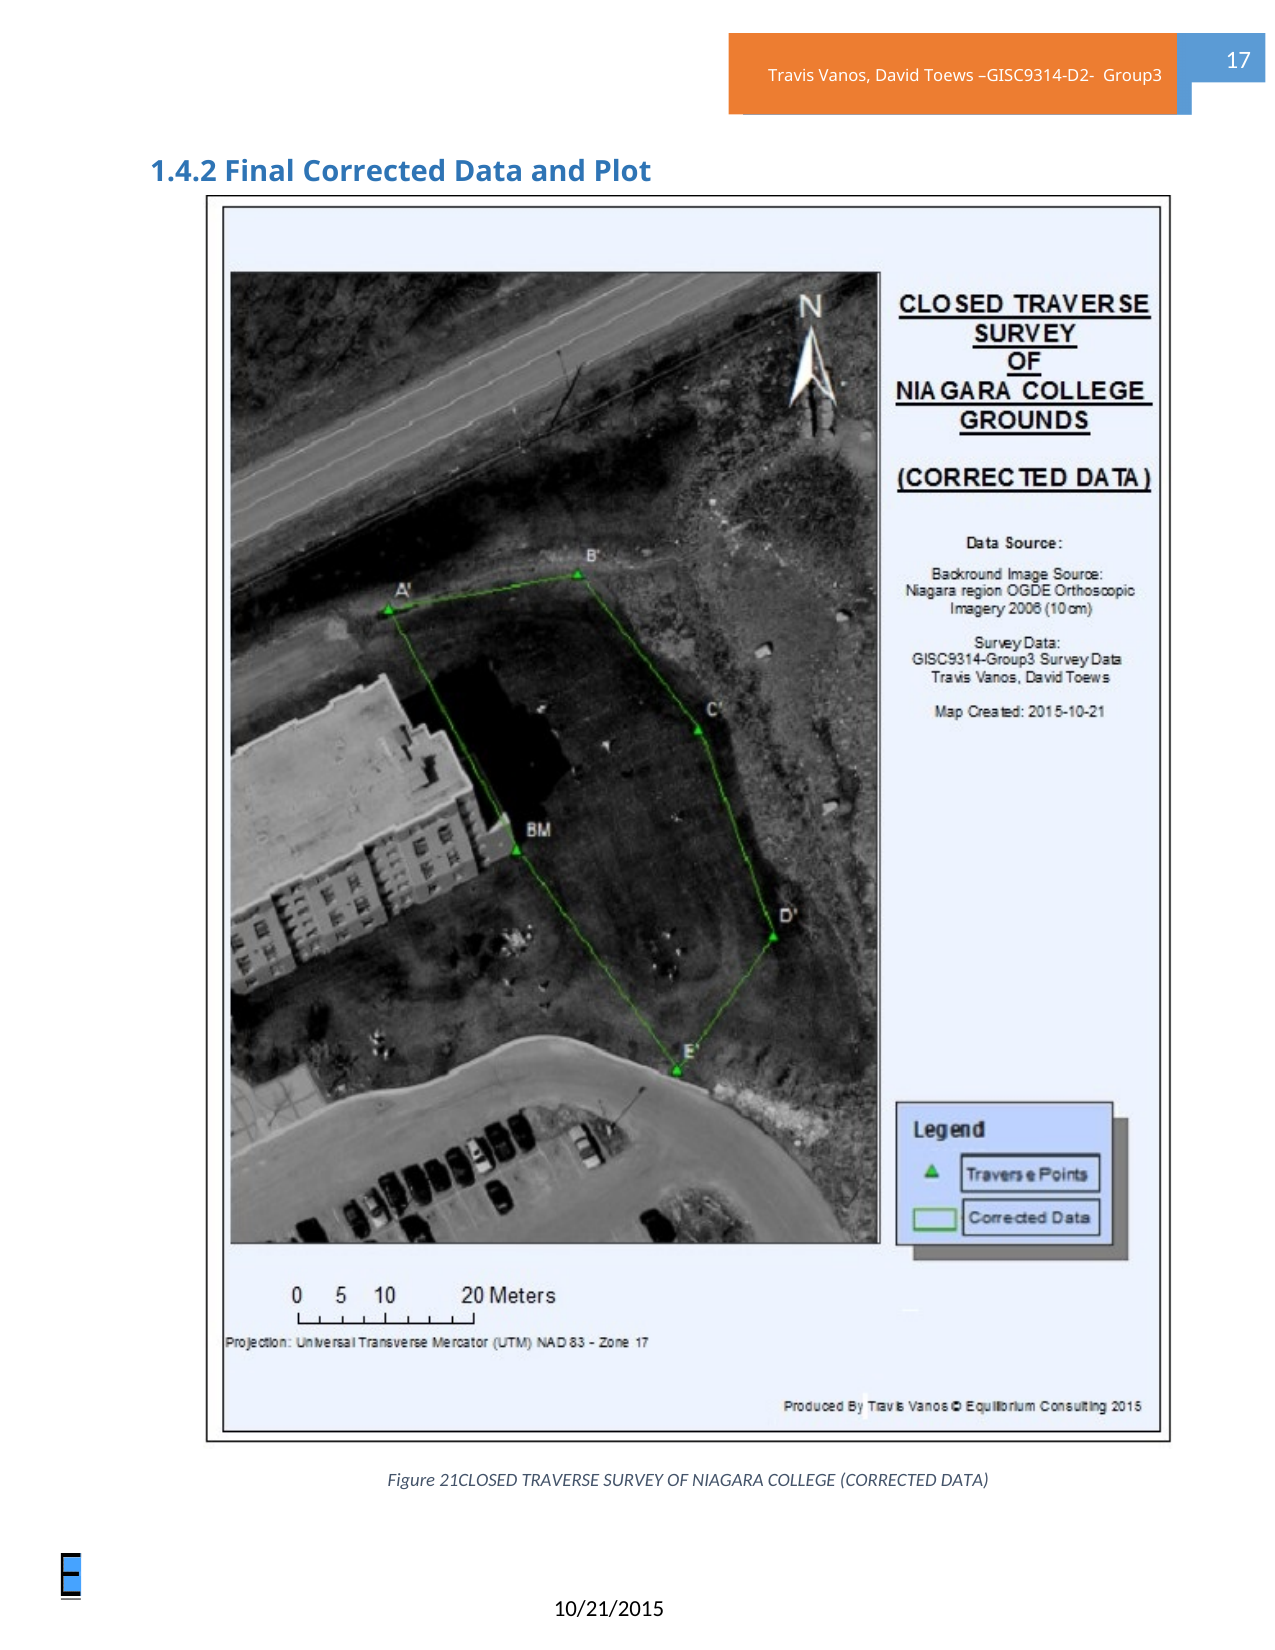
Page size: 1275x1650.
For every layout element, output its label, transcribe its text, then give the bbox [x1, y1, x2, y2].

text Figure 21CLOSED TRAVERSE SURVEY OF NIAGARA COLLEGE (CORRECTED DATA) [150, 1468, 1228, 1491]
picture [203, 195, 1176, 1449]
picture [59, 1553, 82, 1598]
subtitle 1.4.2 Final Corrected Data and Plot [150, 150, 1228, 190]
